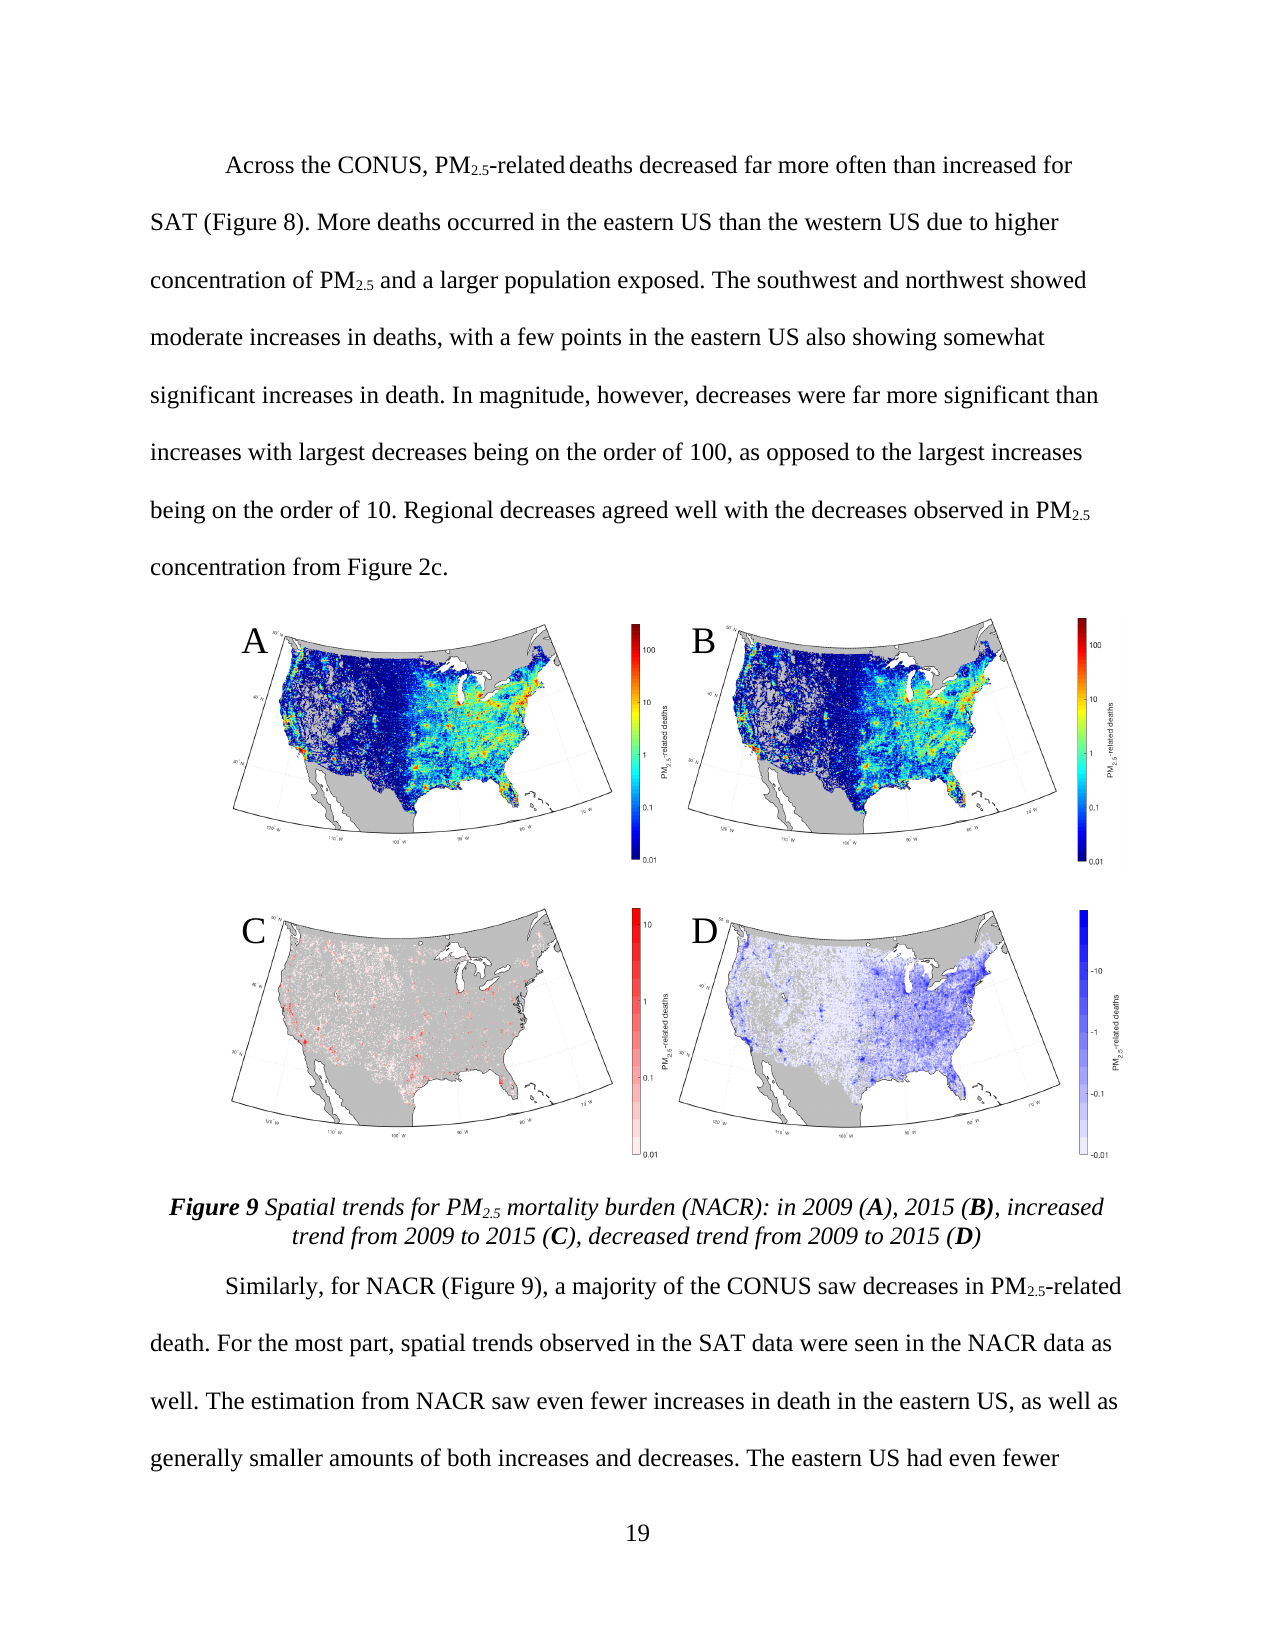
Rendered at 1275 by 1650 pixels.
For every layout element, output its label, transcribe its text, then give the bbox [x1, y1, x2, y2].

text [150, 1271, 1125, 1472]
picture [225, 901, 1125, 1164]
picture [225, 610, 1125, 873]
text Across the CONUS, PM2.5-related deaths decreased far more often than increased for SAT (Figure 8). More deaths occurred in the eastern US than the western US due to higher concentration of PM2.5 and a larger population exposed. The southwest and northwest showed moderate increases in deaths, with a few points in the eastern US also showing somewhat significant increases in death. In magnitude, however, decreases were far more significant than increases with largest decreases being on the order of 100, as opposed to the largest increases being on the order of 10. Regional decreases agreed well with the decreases observed in PM2.5 concentration from Figure 2c. [150, 150, 1125, 581]
text Figure 9 Spatial trends for PM2.5 mortality burden (NACR): in 2009 (A), 2015 (B), increased trend from 2009 to 2015 (C), decreased trend from 2009 to 2015 (D) [150, 1192, 1125, 1250]
